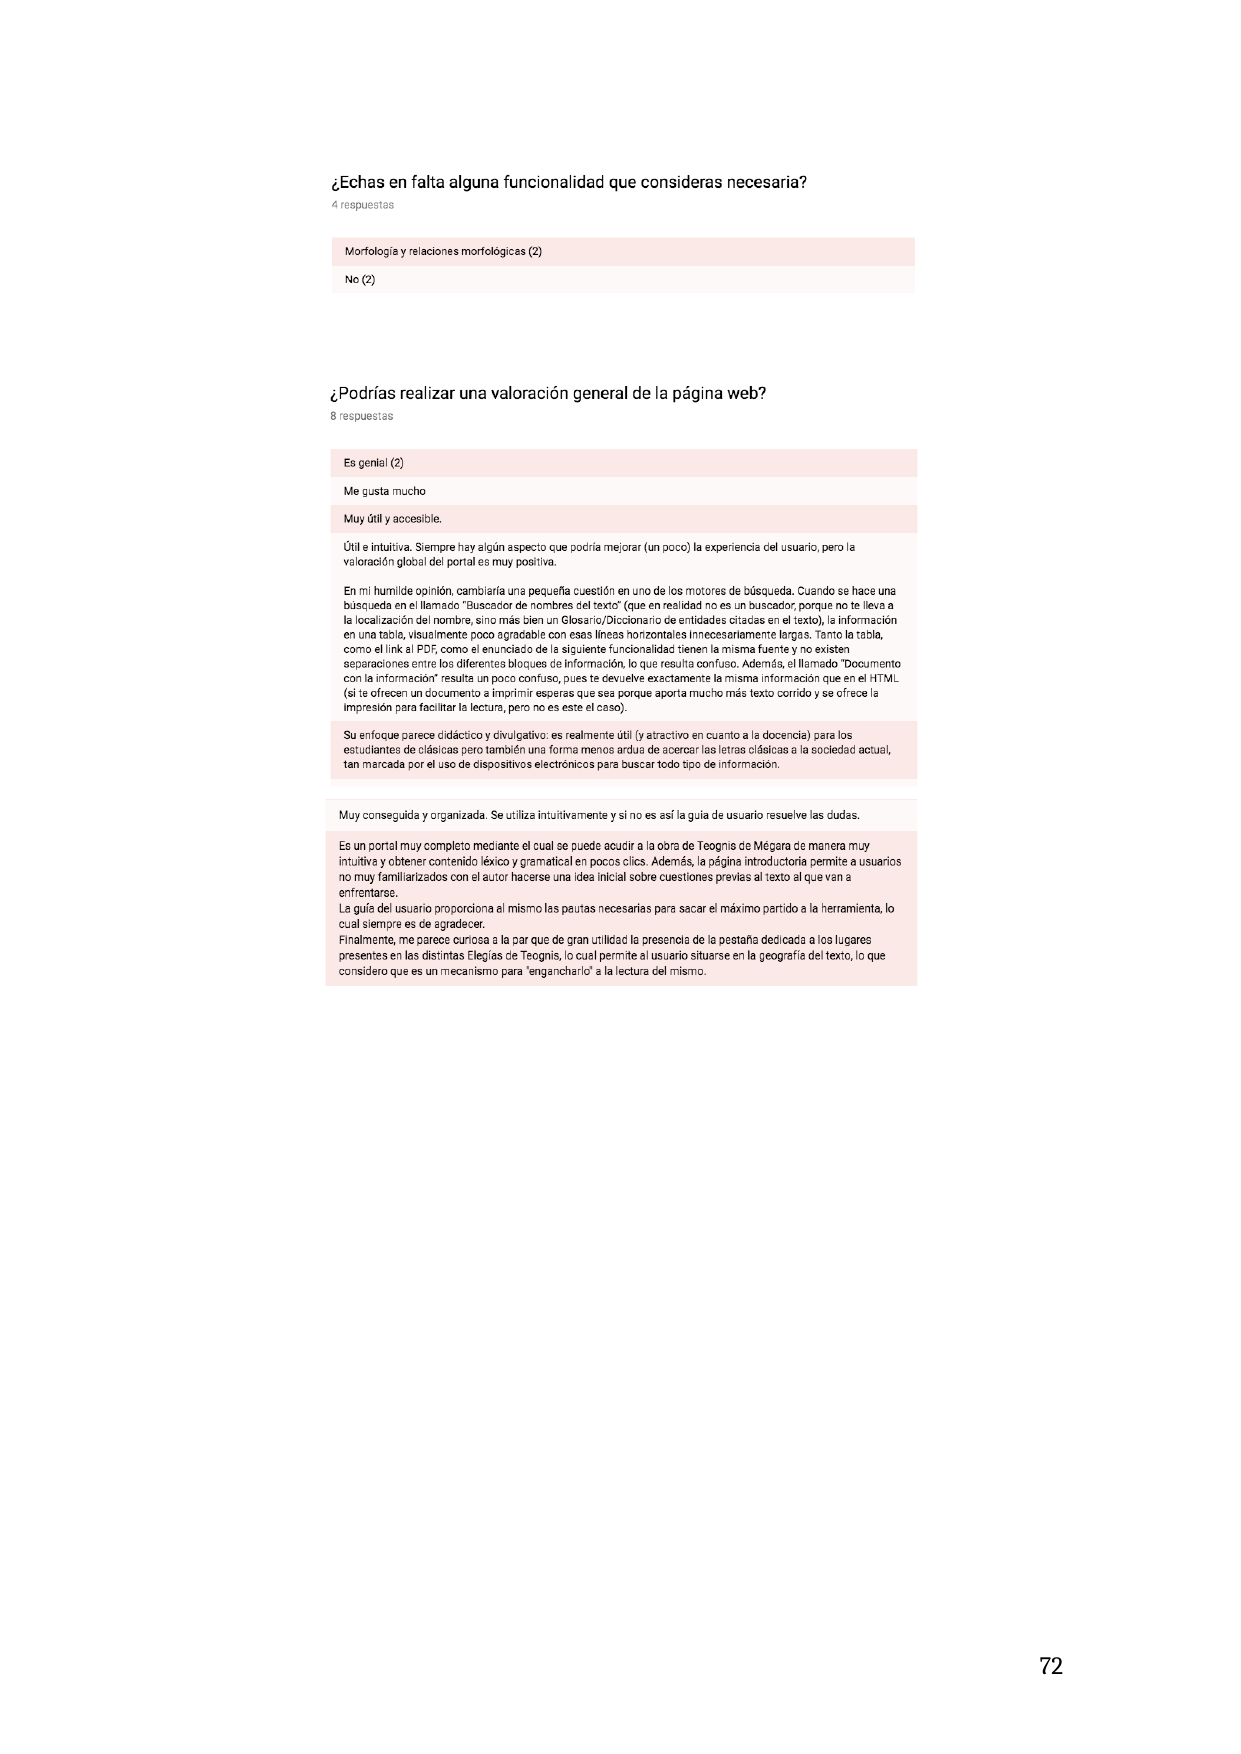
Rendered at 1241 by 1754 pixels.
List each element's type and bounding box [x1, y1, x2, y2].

picture [304, 371, 937, 988]
picture [304, 147, 937, 338]
